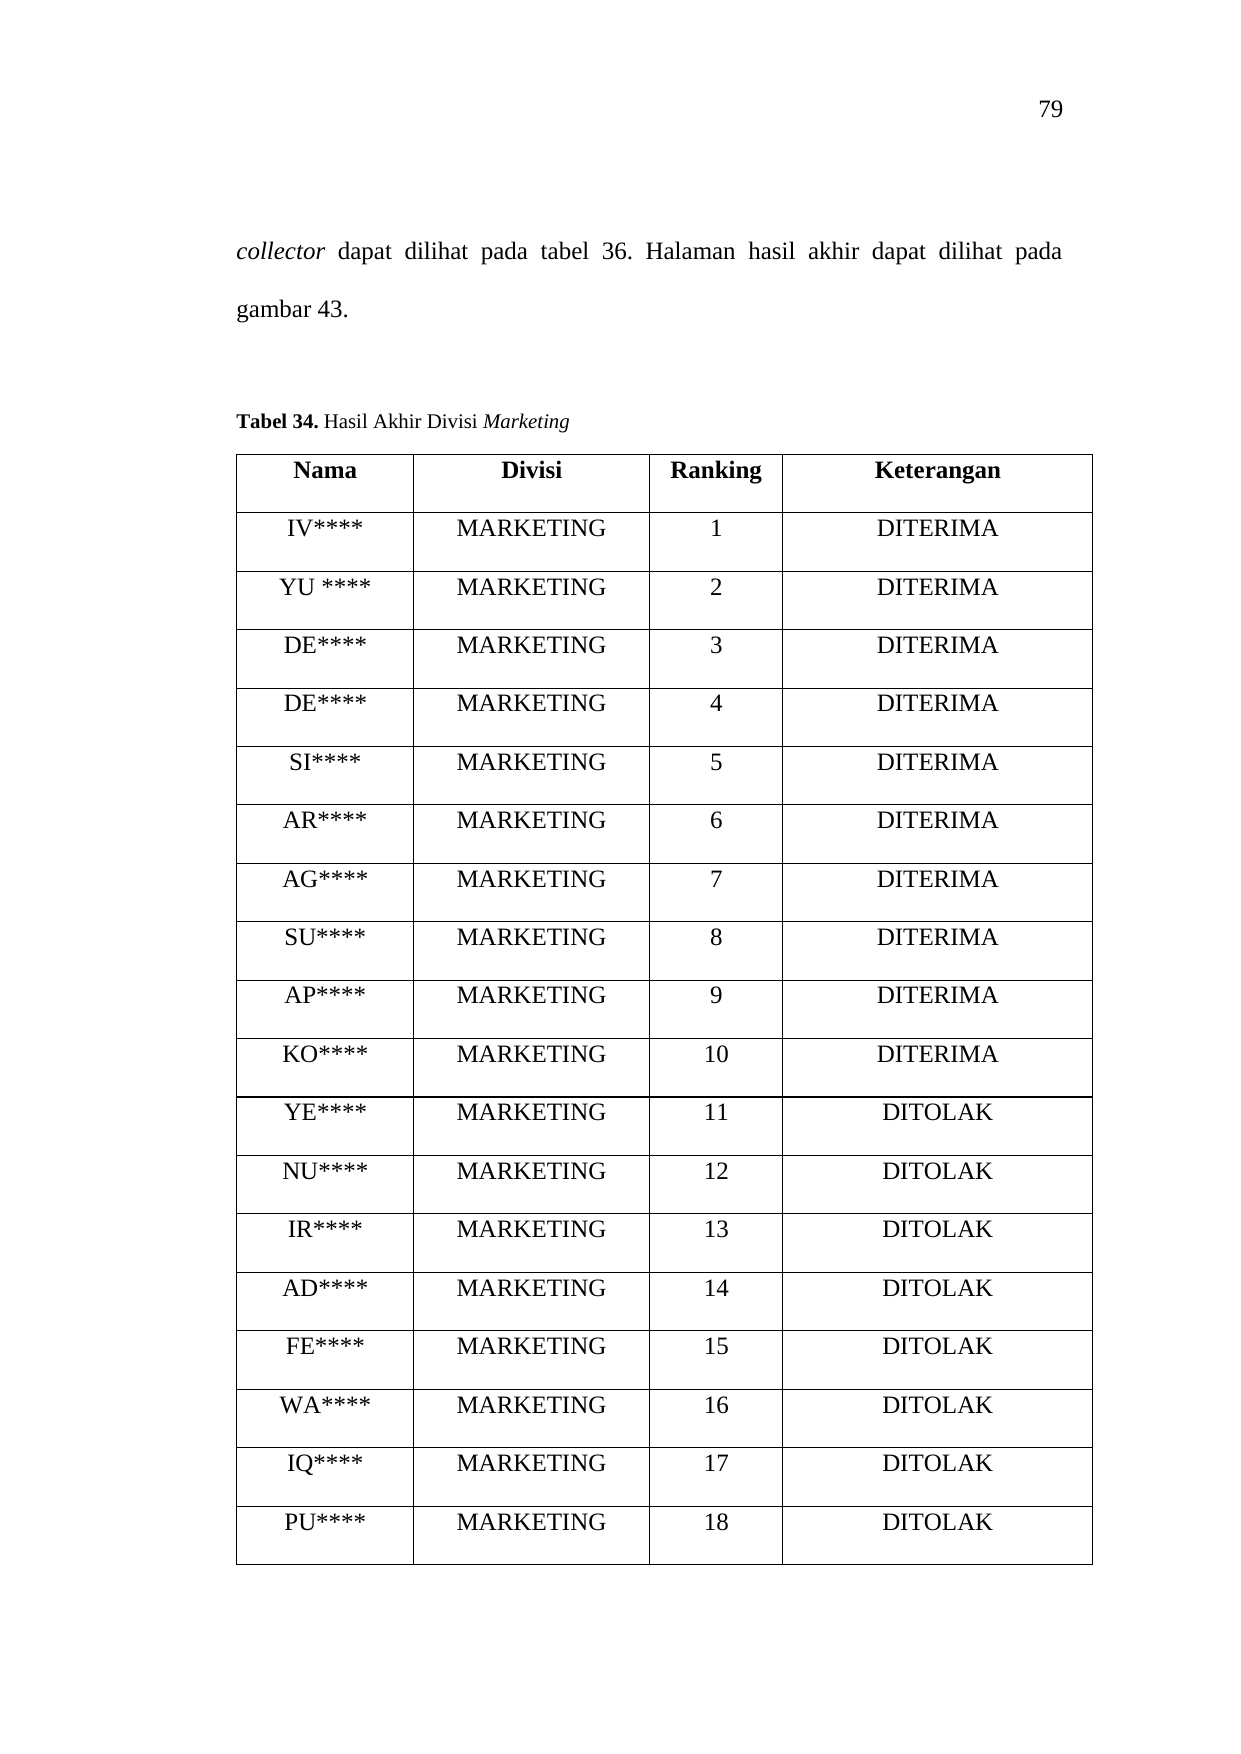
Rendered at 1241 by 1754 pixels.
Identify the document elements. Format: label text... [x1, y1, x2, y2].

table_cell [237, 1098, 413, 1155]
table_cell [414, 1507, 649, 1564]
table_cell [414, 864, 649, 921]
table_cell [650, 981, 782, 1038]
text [236, 236, 1063, 322]
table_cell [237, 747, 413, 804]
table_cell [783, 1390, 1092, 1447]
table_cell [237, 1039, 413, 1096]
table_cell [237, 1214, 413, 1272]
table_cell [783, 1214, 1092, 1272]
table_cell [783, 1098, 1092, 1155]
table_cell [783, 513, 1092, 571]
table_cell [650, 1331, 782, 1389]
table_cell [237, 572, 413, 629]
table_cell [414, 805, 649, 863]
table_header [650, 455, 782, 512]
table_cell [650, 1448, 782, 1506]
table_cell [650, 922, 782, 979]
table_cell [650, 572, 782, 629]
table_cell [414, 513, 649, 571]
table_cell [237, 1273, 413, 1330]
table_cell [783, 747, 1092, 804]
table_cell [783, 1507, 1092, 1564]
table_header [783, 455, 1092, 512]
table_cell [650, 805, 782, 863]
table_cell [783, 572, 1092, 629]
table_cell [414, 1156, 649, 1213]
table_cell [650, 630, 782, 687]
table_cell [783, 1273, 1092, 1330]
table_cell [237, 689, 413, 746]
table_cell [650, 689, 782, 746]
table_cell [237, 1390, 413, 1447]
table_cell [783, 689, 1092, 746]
text Tabel 34. Hasil Akhir Divisi Marketing [236, 409, 1063, 433]
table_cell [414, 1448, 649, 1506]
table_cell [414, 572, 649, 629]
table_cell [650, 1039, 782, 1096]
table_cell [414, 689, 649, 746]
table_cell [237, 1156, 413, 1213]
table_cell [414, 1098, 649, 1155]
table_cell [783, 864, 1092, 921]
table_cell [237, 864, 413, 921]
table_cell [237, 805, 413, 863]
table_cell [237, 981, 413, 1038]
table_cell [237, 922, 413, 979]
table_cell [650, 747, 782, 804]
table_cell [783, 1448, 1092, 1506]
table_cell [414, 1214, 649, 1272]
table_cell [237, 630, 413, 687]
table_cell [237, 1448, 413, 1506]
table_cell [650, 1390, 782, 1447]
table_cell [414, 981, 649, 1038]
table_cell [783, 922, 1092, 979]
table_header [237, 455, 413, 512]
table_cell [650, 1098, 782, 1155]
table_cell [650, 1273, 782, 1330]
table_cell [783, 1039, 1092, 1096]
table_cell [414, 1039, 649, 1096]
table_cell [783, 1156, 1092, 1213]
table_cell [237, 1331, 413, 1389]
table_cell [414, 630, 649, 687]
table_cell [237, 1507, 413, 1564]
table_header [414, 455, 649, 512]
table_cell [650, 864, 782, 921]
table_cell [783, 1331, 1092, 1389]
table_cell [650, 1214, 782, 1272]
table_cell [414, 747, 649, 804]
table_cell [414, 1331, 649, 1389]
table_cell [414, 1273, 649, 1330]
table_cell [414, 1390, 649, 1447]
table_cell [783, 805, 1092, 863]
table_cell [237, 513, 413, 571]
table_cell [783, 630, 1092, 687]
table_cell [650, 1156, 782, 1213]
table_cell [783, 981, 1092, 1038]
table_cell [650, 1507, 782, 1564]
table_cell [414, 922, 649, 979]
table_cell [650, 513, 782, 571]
